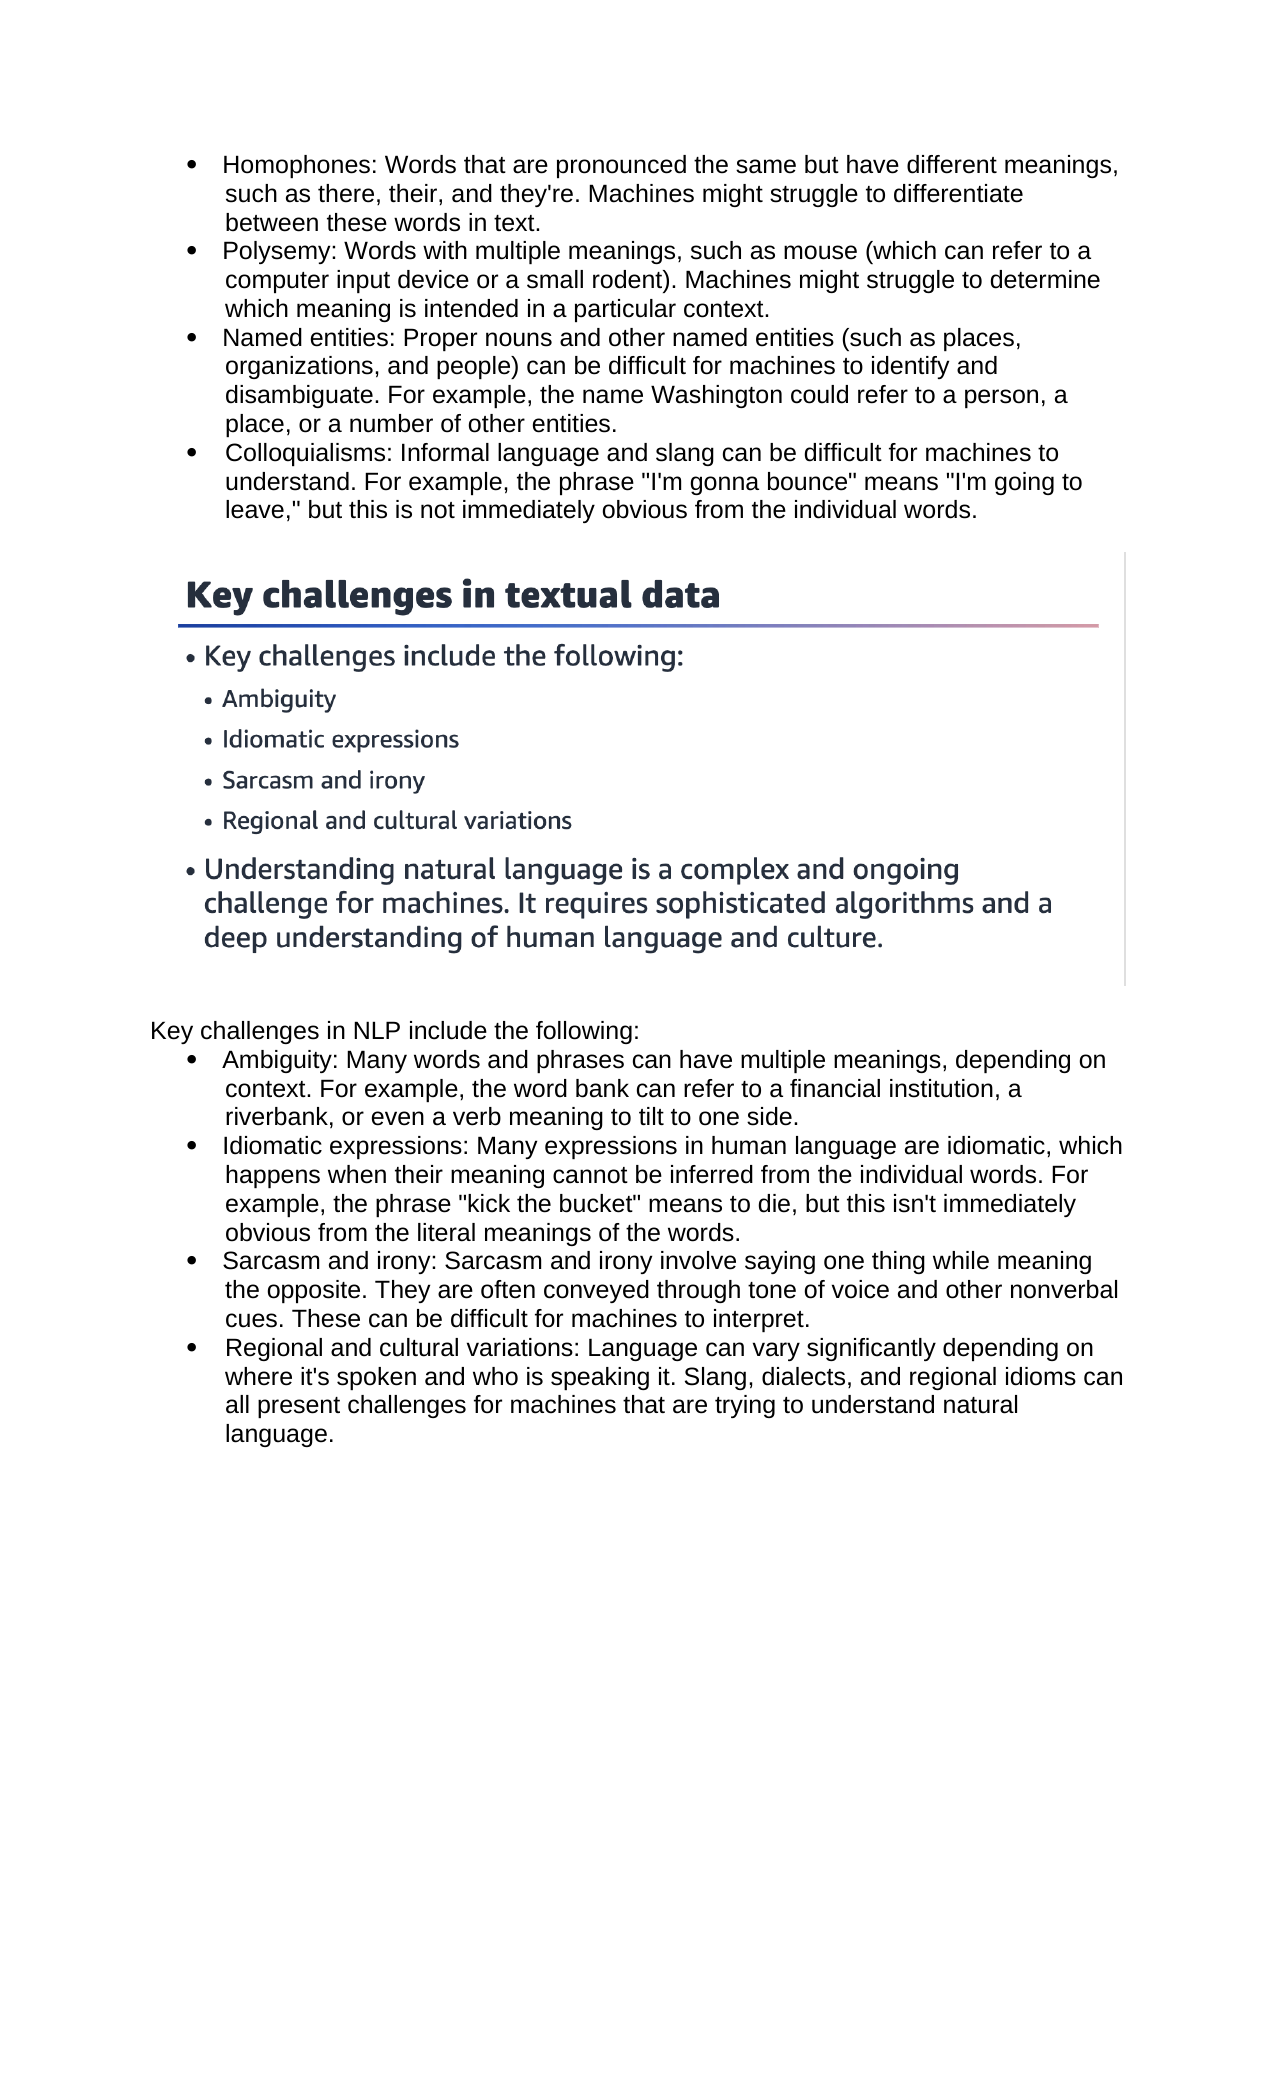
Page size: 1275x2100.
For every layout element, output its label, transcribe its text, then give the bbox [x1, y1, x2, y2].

list Ambiguity: Many words and phrases can have multiple meanings, depending on context. For example, the word bank can refer to a financial institution, a riverbank, or even a verb meaning to tilt to one side. [187, 1045, 1125, 1131]
list Regional and cultural variations: Language can vary significantly depending on where it's spoken and who is speaking it. Slang, dialects, and regional idioms can all present challenges for machines that are trying to understand natural language. [187, 1333, 1125, 1448]
picture [150, 552, 1125, 986]
list Polysemy: Words with multiple meanings, such as mouse (which can refer to a computer input device or a small rodent). Machines might struggle to determine which meaning is intended in a particular context. [187, 236, 1125, 323]
text Key challenges in NLP include the following: [150, 1016, 1125, 1045]
list Idiomatic expressions: Many expressions in human language are idiomatic, which happens when their meaning cannot be inferred from the individual words. For example, the phrase "kick the bucket" means to die, but this isn't immediately obvious from the literal meanings of the words. [187, 1131, 1125, 1246]
list Colloquialisms: Informal language and slang can be difficult for machines to understand. For example, the phrase "I'm gonna bounce" means "I'm going to leave," but this is not immediately obvious from the individual words. [187, 438, 1125, 524]
list Sarcasm and irony: Sarcasm and irony involve saying one thing while meaning the opposite. They are often conveyed through tone of voice and other nonverbal cues. These can be difficult for machines to interpret. [187, 1246, 1125, 1333]
list Homophones: Words that are pronounced the same but have different meanings, such as there, their, and they're. Machines might struggle to differentiate between these words in text. [187, 150, 1125, 236]
list Named entities: Proper nouns and other named entities (such as places, organizations, and people) can be difficult for machines to identify and disambiguate. For example, the name Washington could refer to a person, a place, or a number of other entities. [187, 323, 1125, 438]
